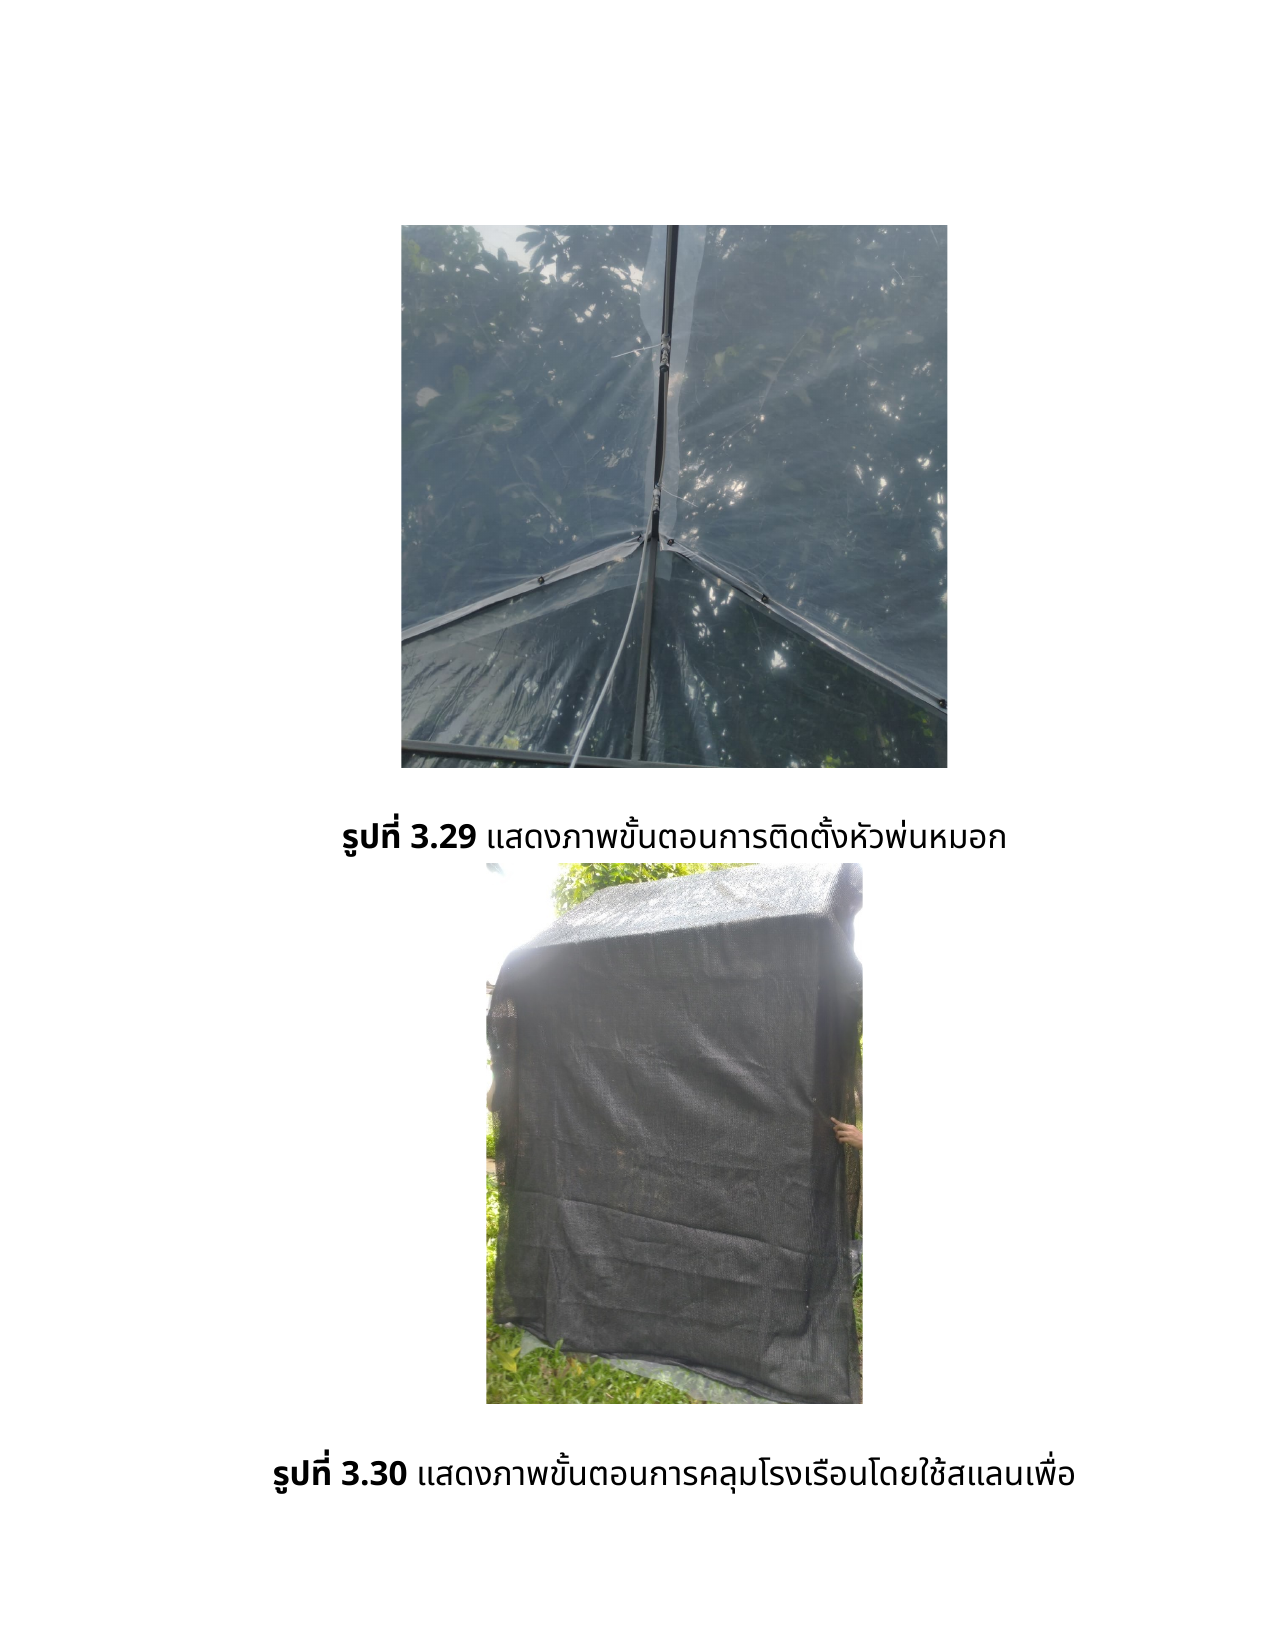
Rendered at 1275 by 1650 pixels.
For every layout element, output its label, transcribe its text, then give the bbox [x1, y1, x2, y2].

picture [401, 225, 948, 768]
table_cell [225, 864, 1124, 1500]
picture [486, 863, 863, 1404]
table_header รูปที่ 3.29 แสดงภาพขั้นตอนการติดตั้งหัวพ่นหมอก [225, 225, 1124, 863]
